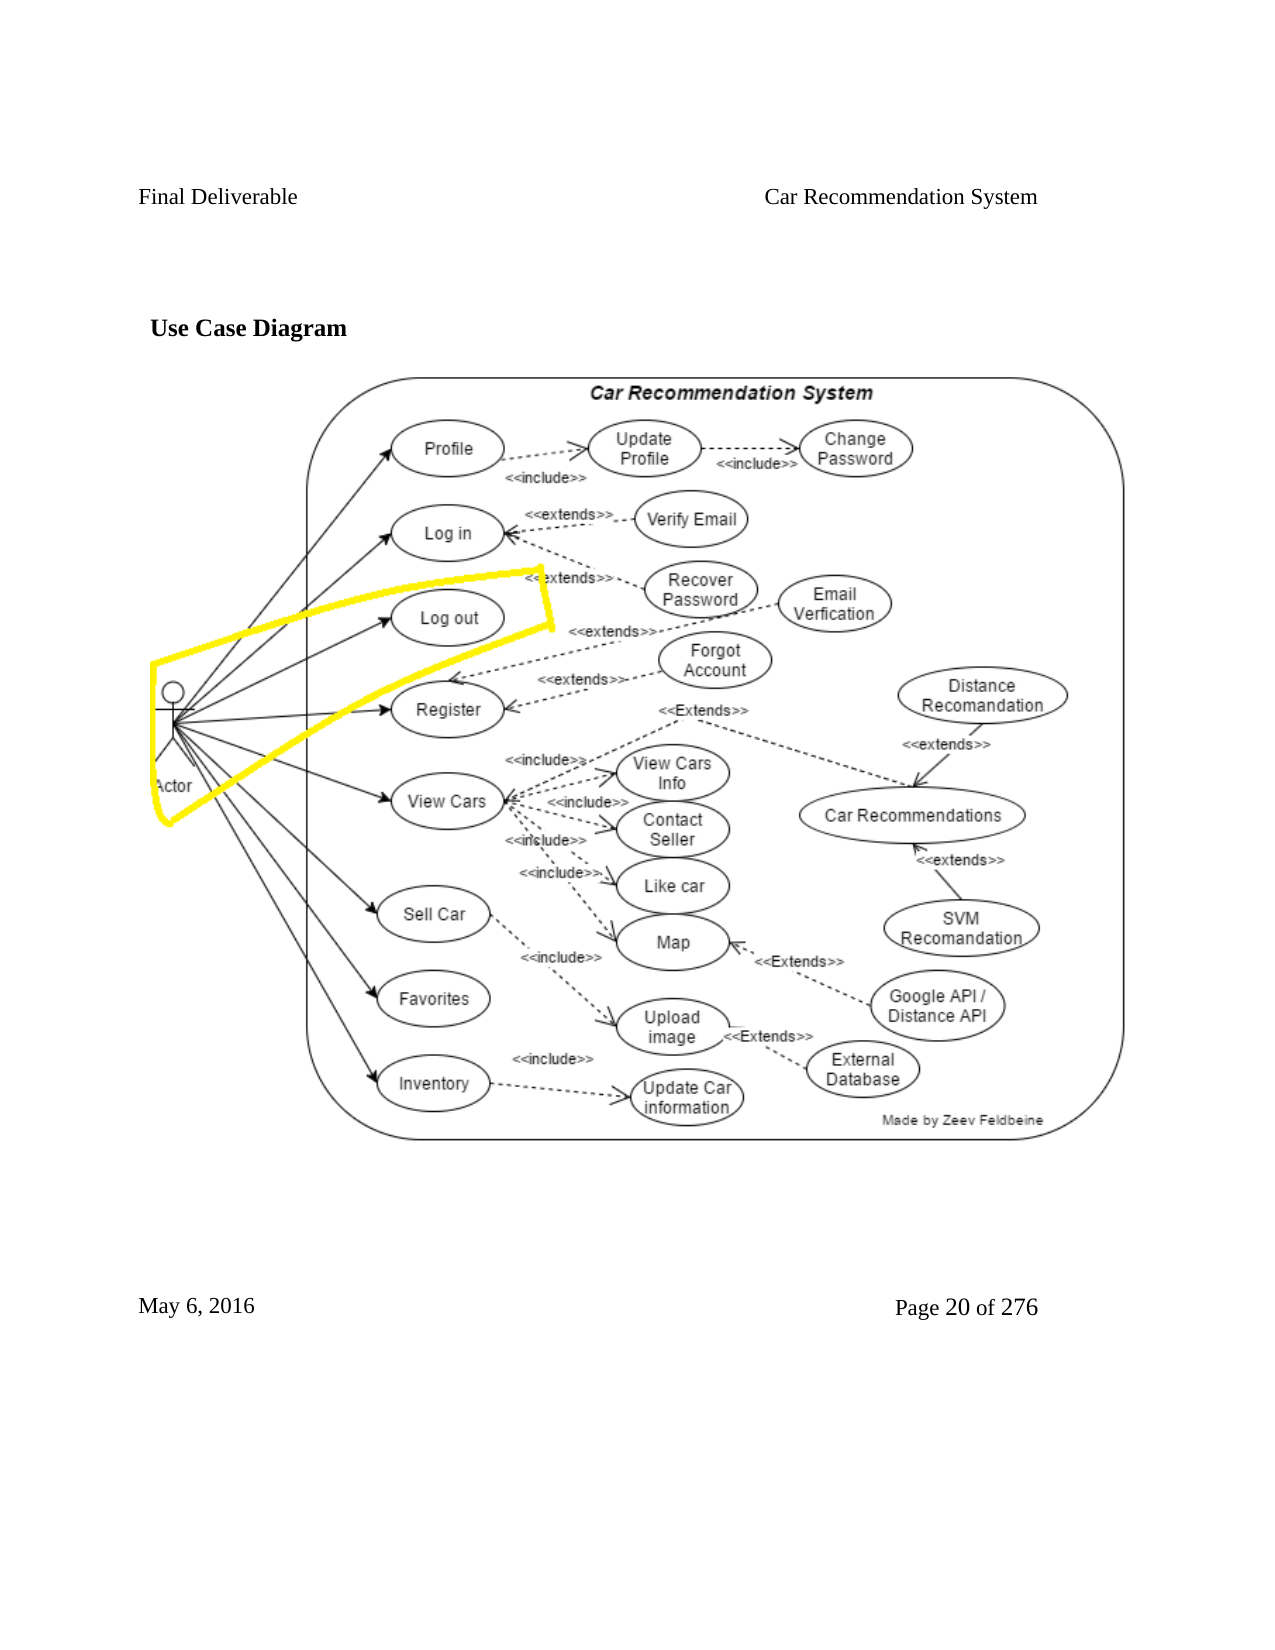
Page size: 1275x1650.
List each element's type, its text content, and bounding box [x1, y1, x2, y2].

subtitle Use Case Diagram [150, 313, 1125, 342]
picture [150, 377, 1125, 1142]
